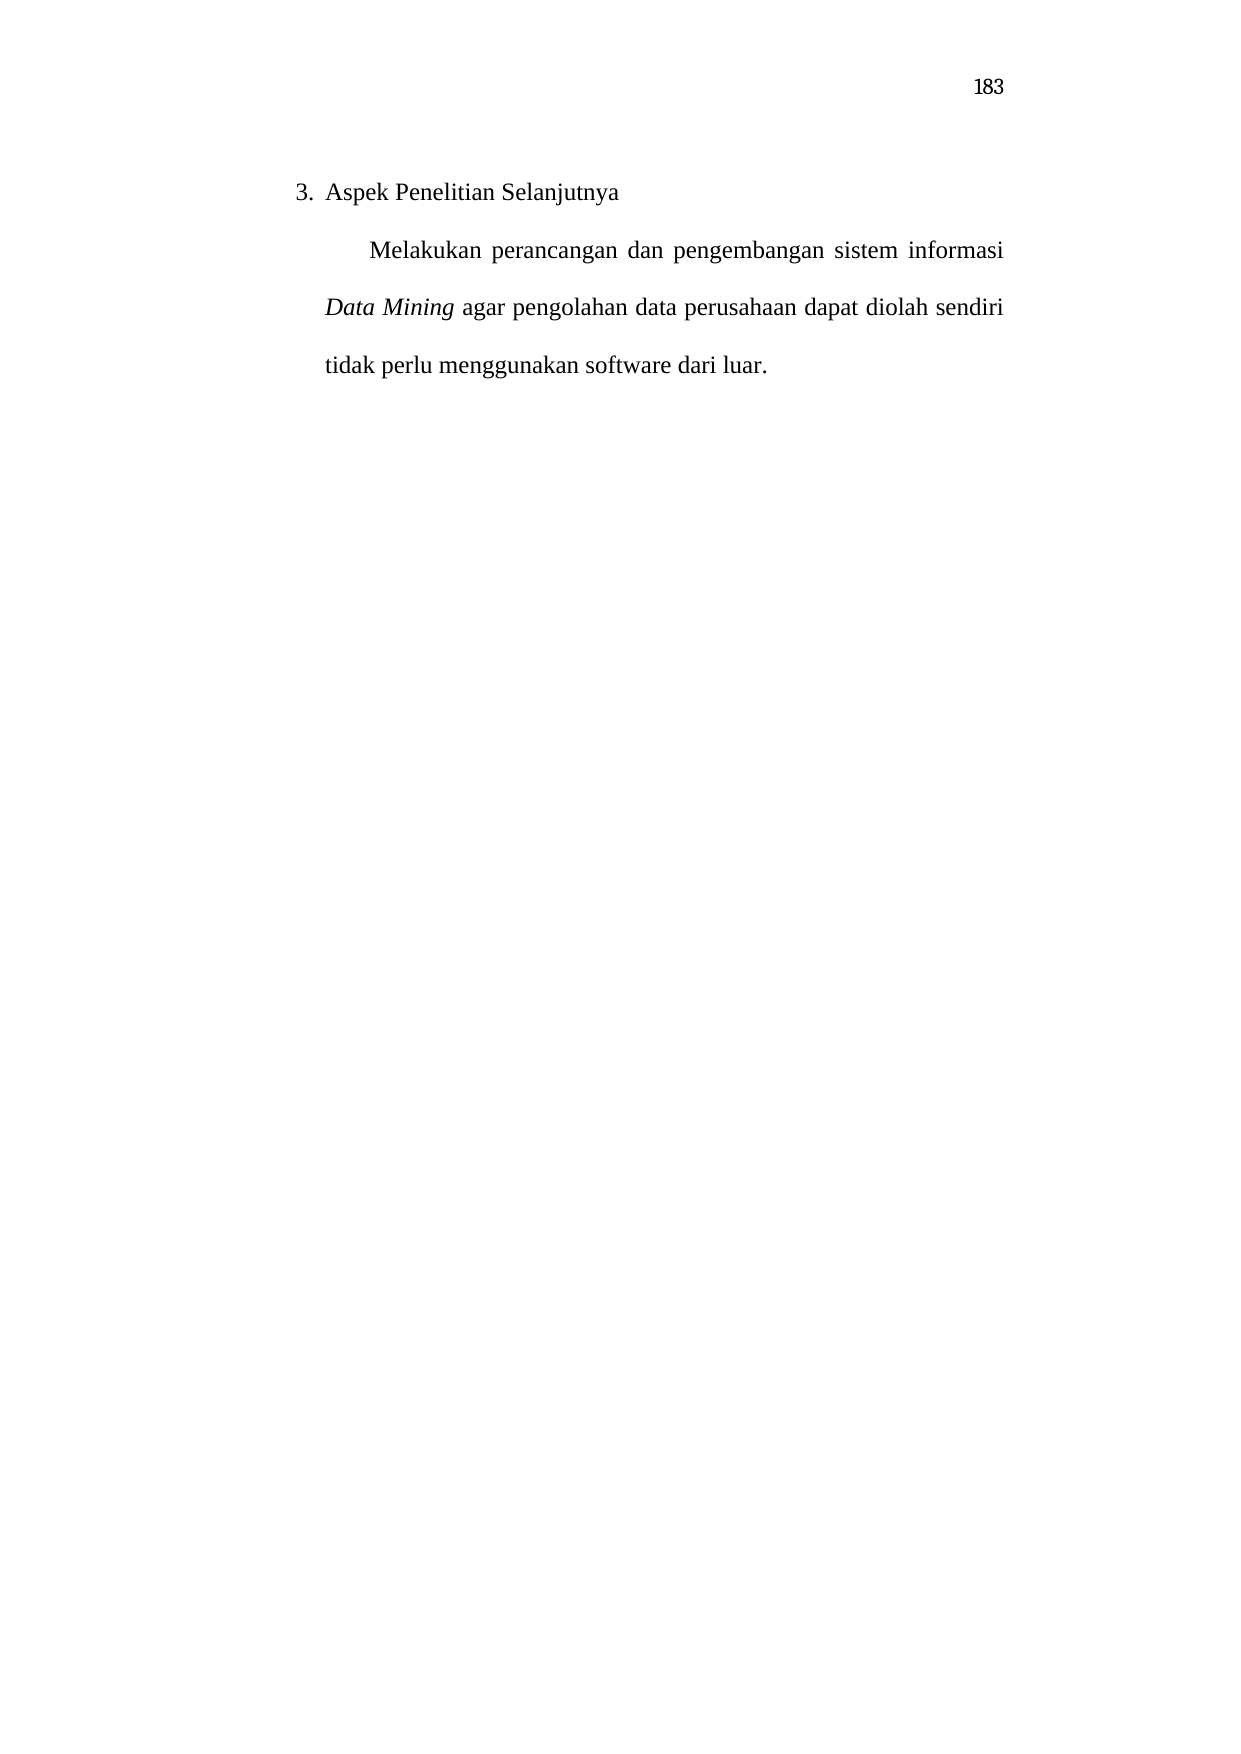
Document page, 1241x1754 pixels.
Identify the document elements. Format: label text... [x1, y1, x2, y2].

list Aspek Penelitian Selanjutnya [295, 177, 1004, 206]
text Melakukan perancangan dan pengembangan sistem informasi Data Mining agar pengolahan data perusahaan dapat diolah sendiri tidak perlu menggunakan software dari luar. [325, 235, 1004, 378]
